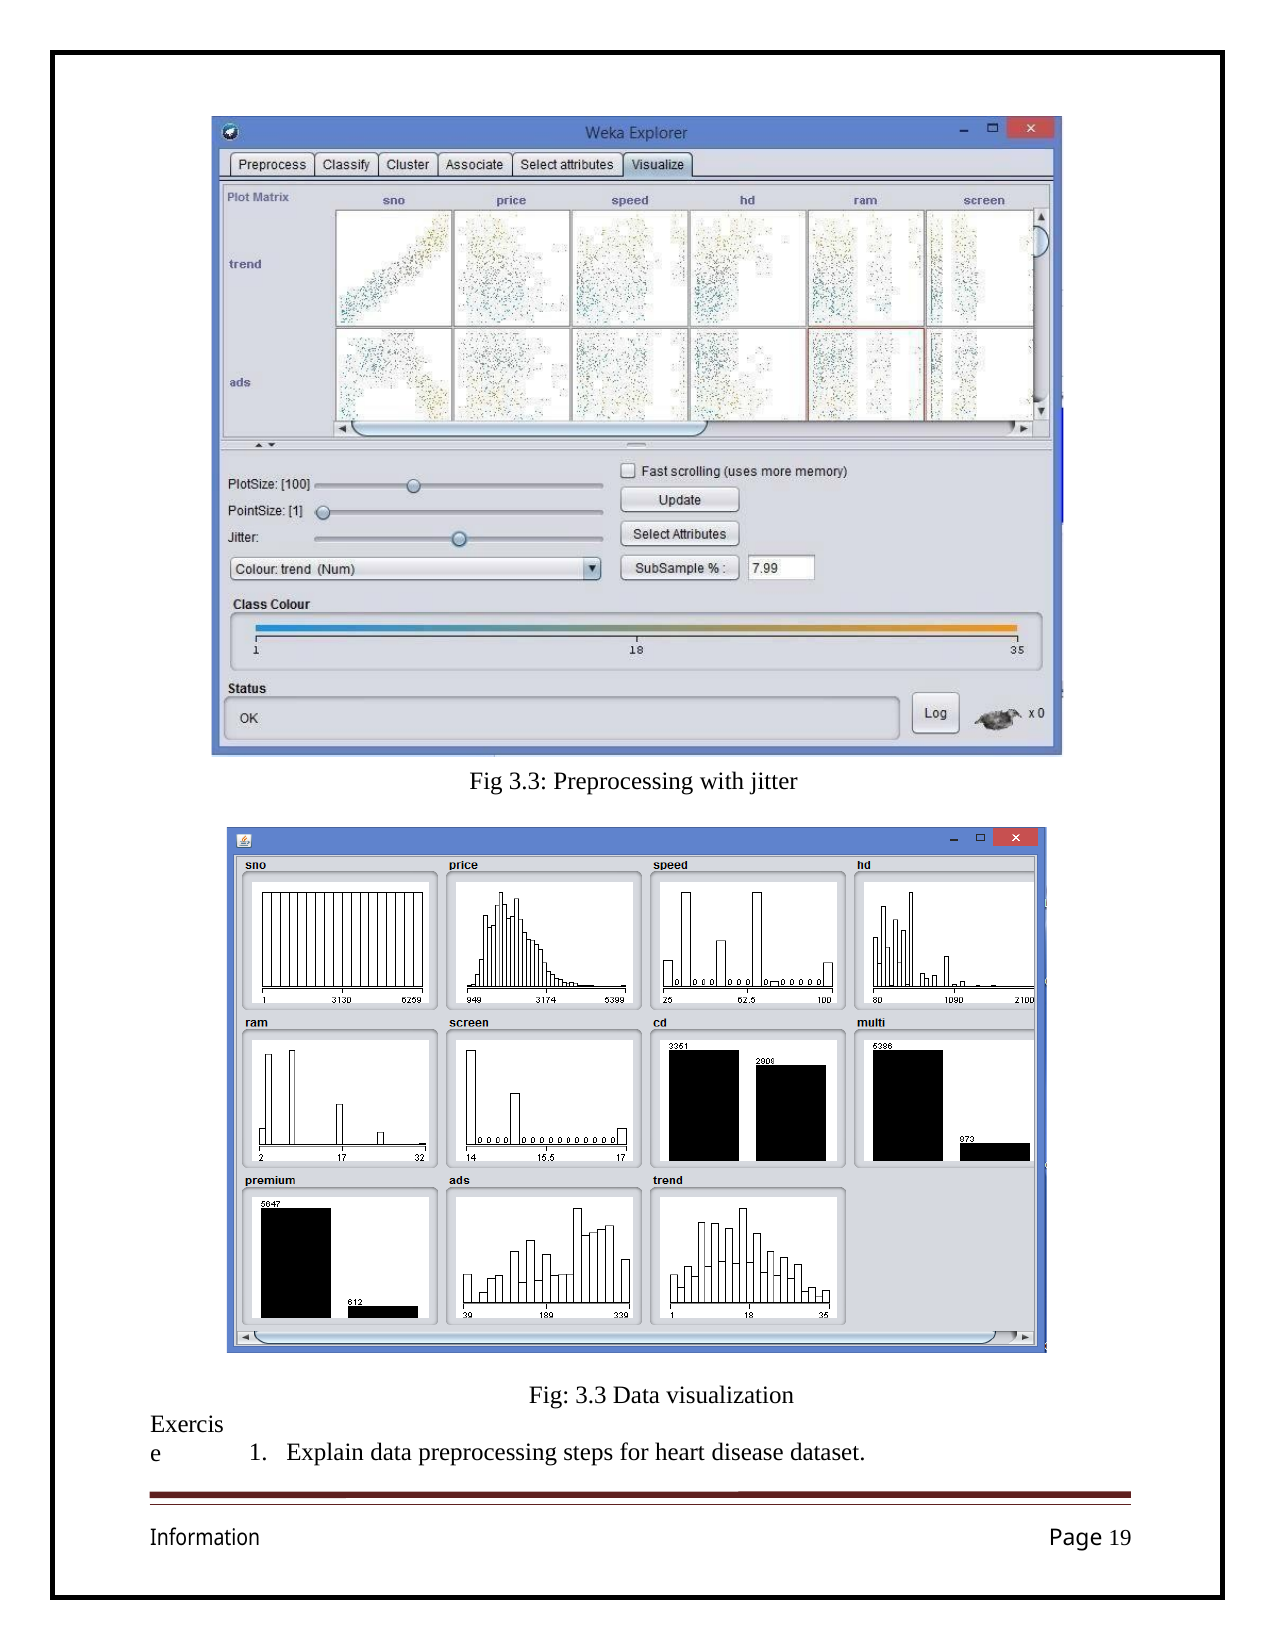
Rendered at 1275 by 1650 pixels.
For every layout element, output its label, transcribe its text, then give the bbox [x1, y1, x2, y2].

picture [226, 827, 1047, 1353]
picture [211, 116, 1064, 757]
list Explain data preprocessing steps for heart disease dataset. [248, 1437, 1204, 1466]
text Fig: 3.3 Data visualization [529, 1380, 1204, 1409]
text Fig 3.3: Preprocessing with jitter [245, 766, 1022, 795]
text Exercise [150, 1409, 234, 1466]
